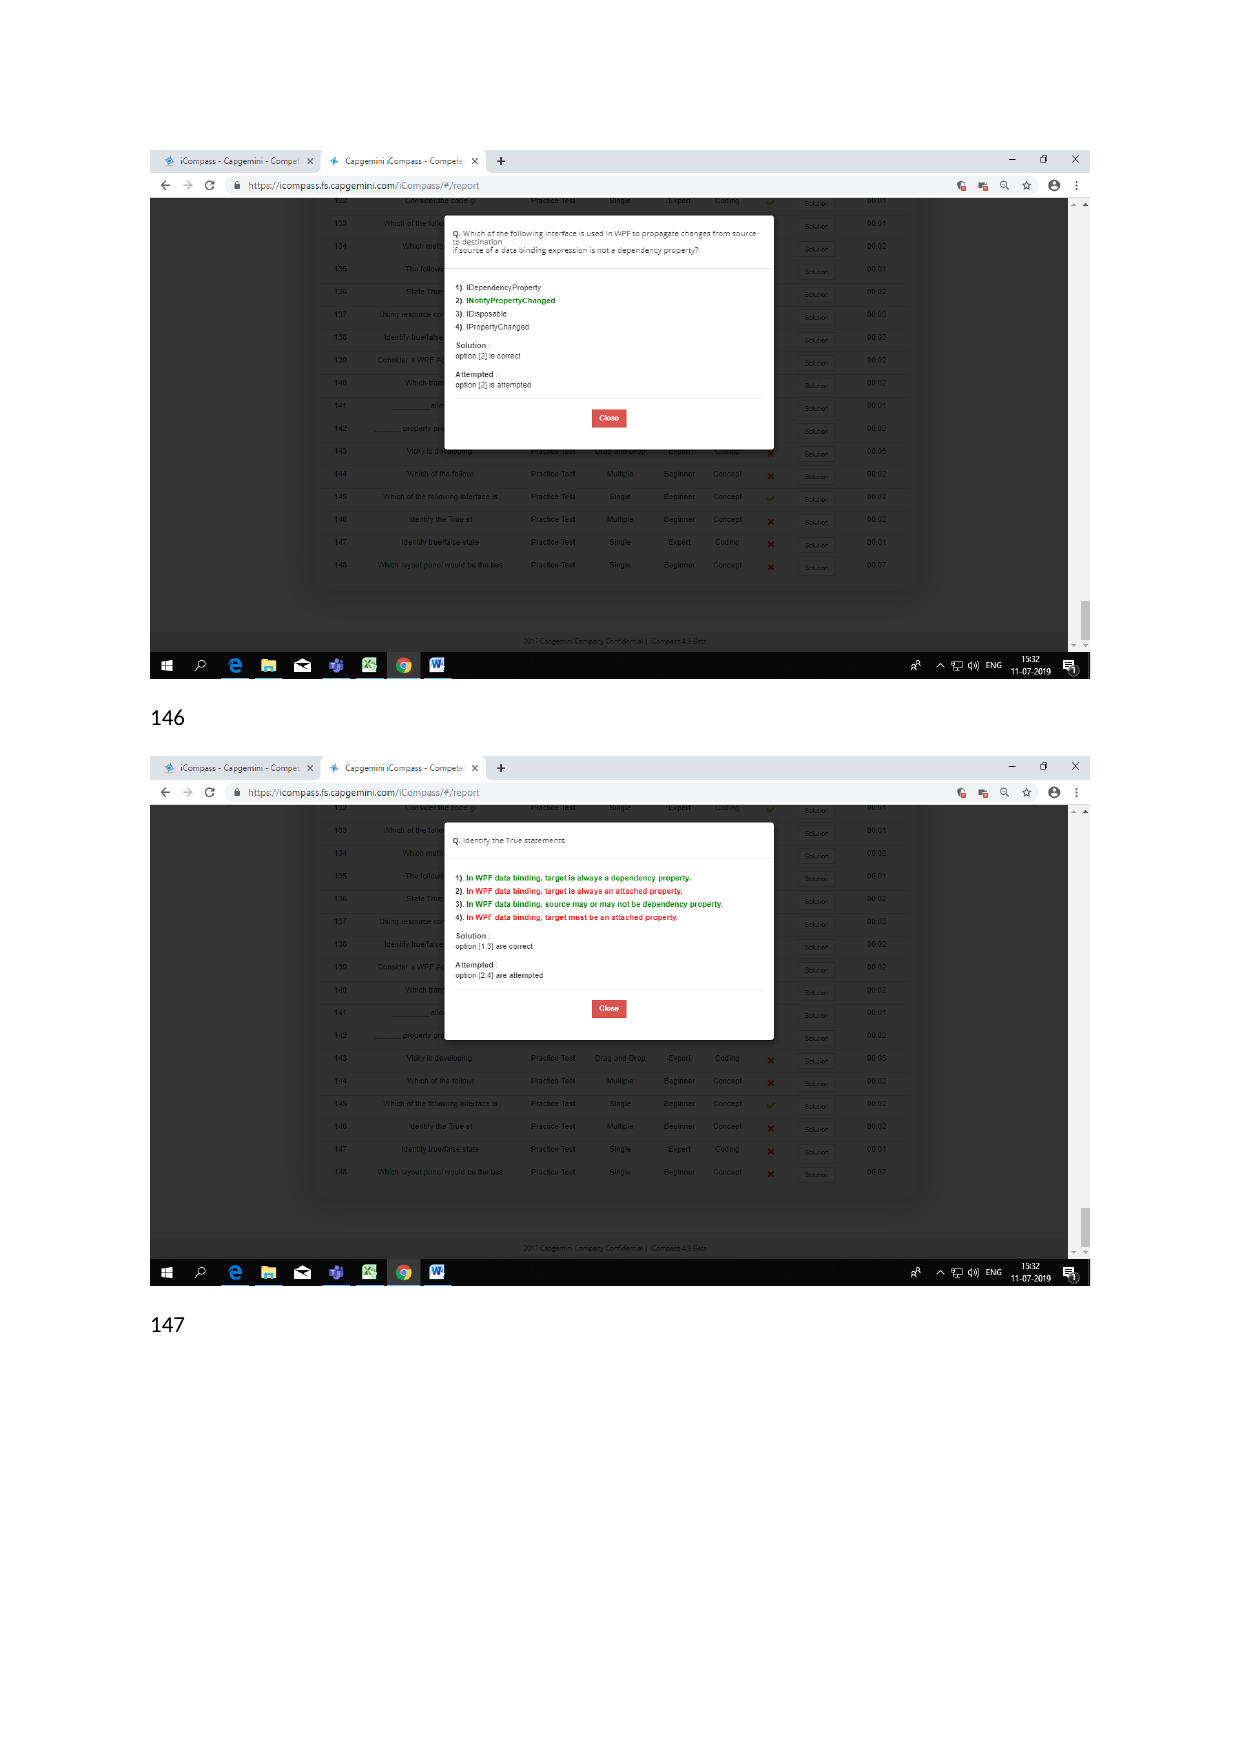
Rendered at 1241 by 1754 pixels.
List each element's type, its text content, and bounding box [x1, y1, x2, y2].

picture [150, 756, 1091, 1286]
picture [150, 150, 1091, 679]
text 147 [150, 1310, 1090, 1338]
text 146 [150, 703, 1090, 732]
